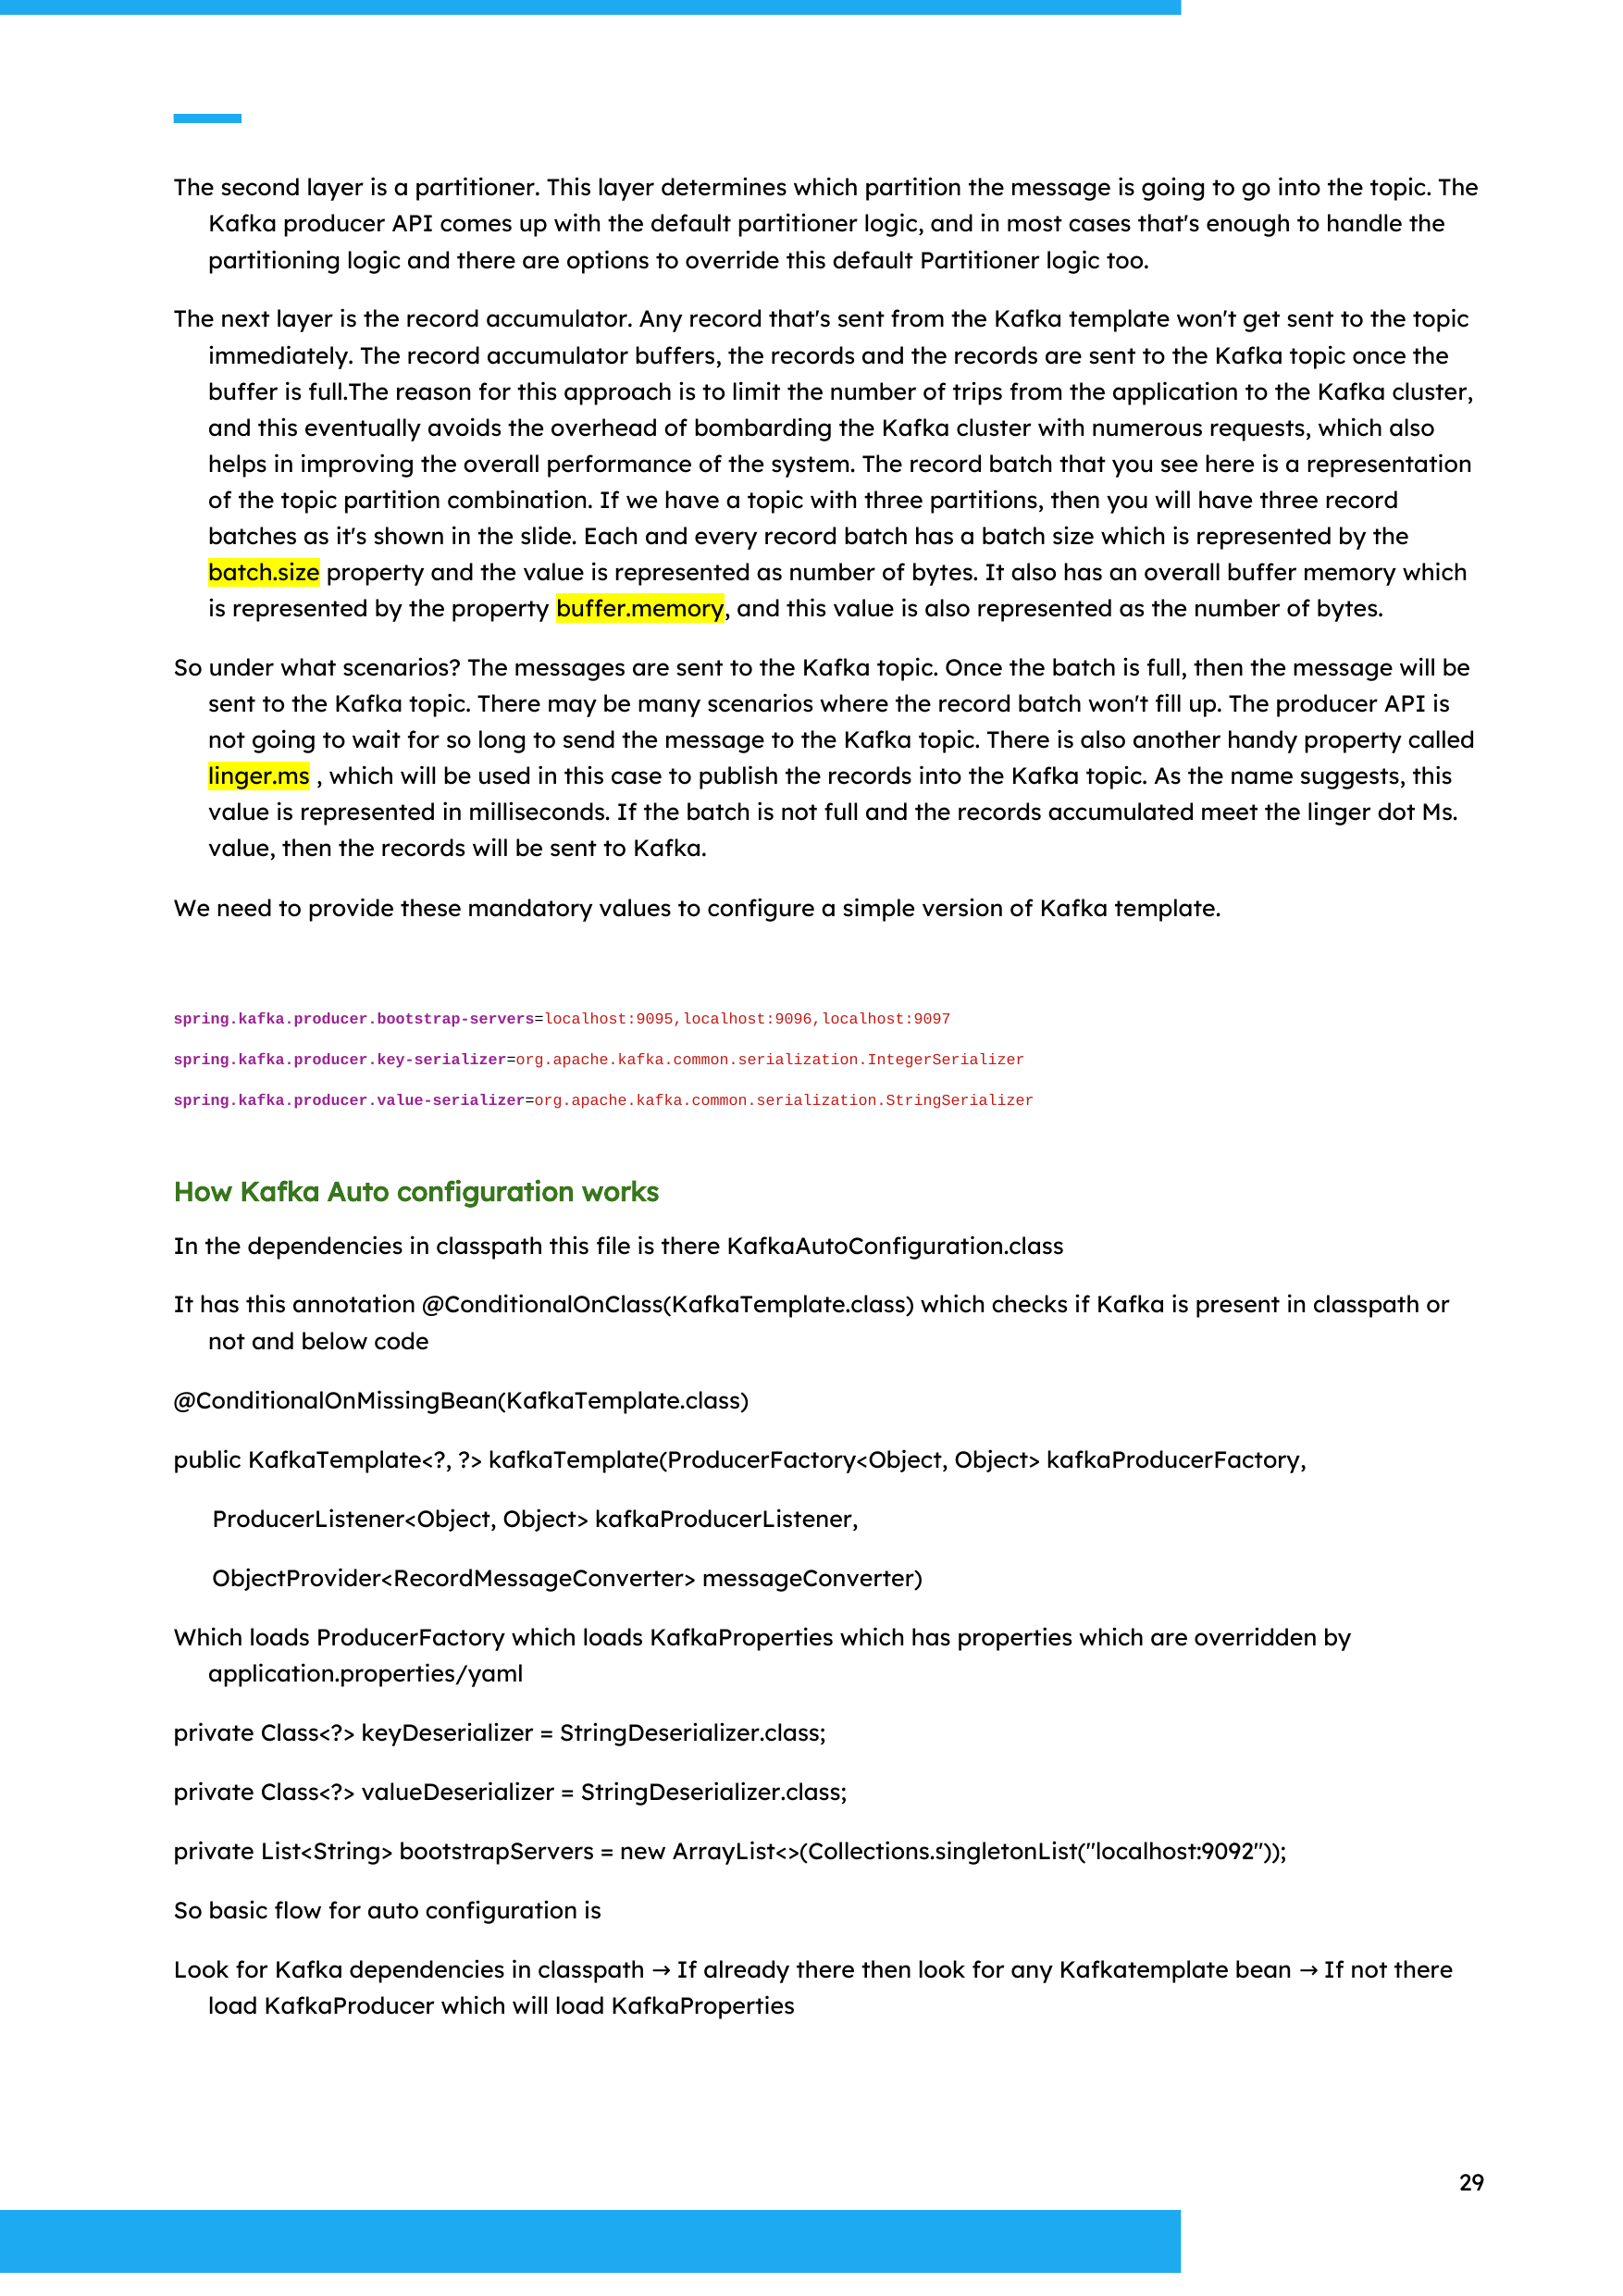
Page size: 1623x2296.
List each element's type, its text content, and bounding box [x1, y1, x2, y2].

text In the dependencies in classpath this file is there KafkaAutoConfiguration.class [173, 1231, 1484, 1260]
text It has this annotation @ConditionalOnClass(KafkaTemplate.class) which checks if Kafka is present in classpath or not and below code [173, 1290, 1484, 1355]
text spring.kafka.producer.bootstrap-servers=localhost:9095,localhost:9096,localhost:9097 [173, 1011, 1484, 1029]
text Look for Kafka dependencies in classpath → If already there then look for any Kafkatemplate bean → If not there load KafkaProducer which will load KafkaProperties [173, 1955, 1484, 2020]
text private Class<?> valueDeserializer = StringDeserializer.class; [173, 1778, 1484, 1806]
text spring.kafka.producer.key-serializer=org.apache.kafka.common.serialization.IntegerSerializer [173, 1052, 1484, 1070]
subtitle How Kafka Auto configuration works [173, 1173, 1484, 1208]
text public KafkaTemplate<?, ?> kafkaTemplate(ProducerFactory<Object, Object> kafkaProducerFactory, [173, 1445, 1484, 1473]
text ProducerListener<Object, Object> kafkaProducerListener, [173, 1504, 1484, 1533]
picture [0, 0, 1182, 15]
text So basic flow for auto configuration is [173, 1896, 1484, 1925]
picture [0, 2210, 1182, 2273]
text private Class<?> keyDeserializer = StringDeserializer.class; [173, 1718, 1484, 1747]
text Which loads ProducerFactory which loads KafkaProperties which has properties which are overridden by application.properties/yaml [173, 1622, 1484, 1688]
text private List<String> bootstrapServers = new ArrayList<>(Collections.singletonList("localhost:9092")); [173, 1836, 1484, 1866]
text The next layer is the record accumulator. Any record that's sent from the Kafka template won't get sent to the topic immediately. The record accumulator buffers, the records and the records are sent to the Kafka topic once the buffer is full.The reason for this approach is to limit the number of trips from the application to the Kafka cluster, and this eventually avoids the overhead of bombarding the Kafka cluster with numerous requests, which also helps in improving the overall performance of the system. The record batch that you see here is a representation of the topic partition combination. If we have a topic with three partitions, then you will have three record batches as it's shown in the slide. Each and every record batch has a batch size which is represented by the batch.size property and the value is represented as number of bytes. It also has an overall buffer memory which is represented by the property buffer.memory, and this value is also represented as the number of bytes. [173, 304, 1484, 623]
text spring.kafka.producer.value-serializer=org.apache.kafka.common.serialization.StringSerializer [173, 1093, 1484, 1110]
picture [173, 114, 242, 123]
text The second layer is a partitioner. This layer determines which partition the message is going to go into the topic. The Kafka producer API comes up with the default partitioner logic, and in most cases that's enough to handle the partitioning logic and there are options to override this default Partitioner logic too. [173, 173, 1484, 274]
text ObjectProvider<RecordMessageConverter> messageConverter) [173, 1563, 1484, 1593]
text So under what scenarios? The messages are sent to the Kafka topic. Once the batch is full, then the message will be sent to the Kafka topic. There may be many scenarios where the record batch won't fill up. The producer API is not going to wait for so long to send the message to the Kafka topic. There is also another handy property called linger.ms , which will be used in this case to publish the records into the Kafka topic. As the name suggests, this value is represented in milliseconds. If the batch is not full and the records accumulated meet the linger dot Ms. value, then the records will be sent to Kafka. [173, 653, 1484, 863]
text @ConditionalOnMissingBean(KafkaTemplate.class) [173, 1385, 1484, 1414]
text We need to provide these mandatory values to configure a simple version of Kafka template. [173, 893, 1484, 922]
